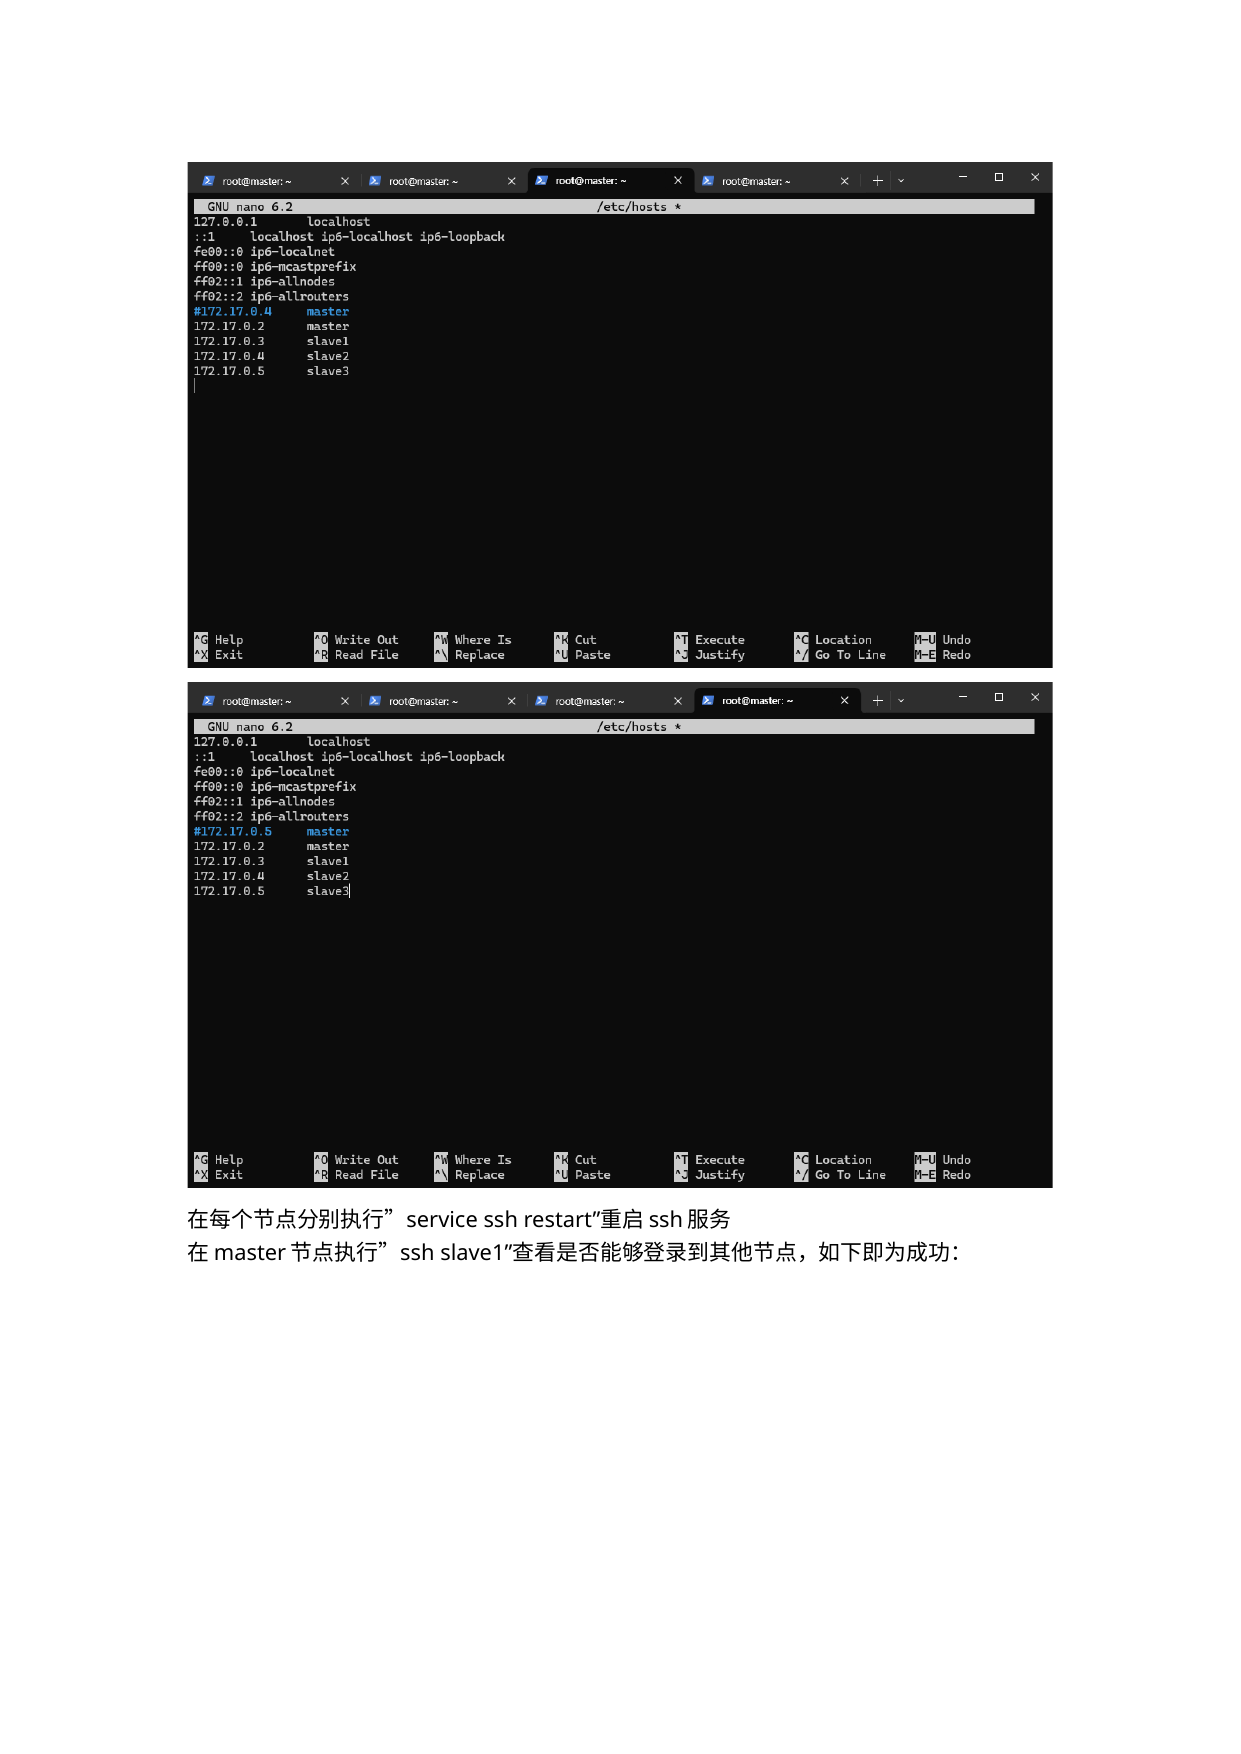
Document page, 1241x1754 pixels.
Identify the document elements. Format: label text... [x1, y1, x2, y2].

picture [187, 682, 1053, 1188]
picture [187, 162, 1053, 668]
text 在master节点执行”ssh slave1”查看是否能够登录到其他节点，如下即为成功： [187, 1234, 1053, 1267]
text 在每个节点分别执行”service ssh restart”重启ssh服务 [187, 1202, 1053, 1234]
